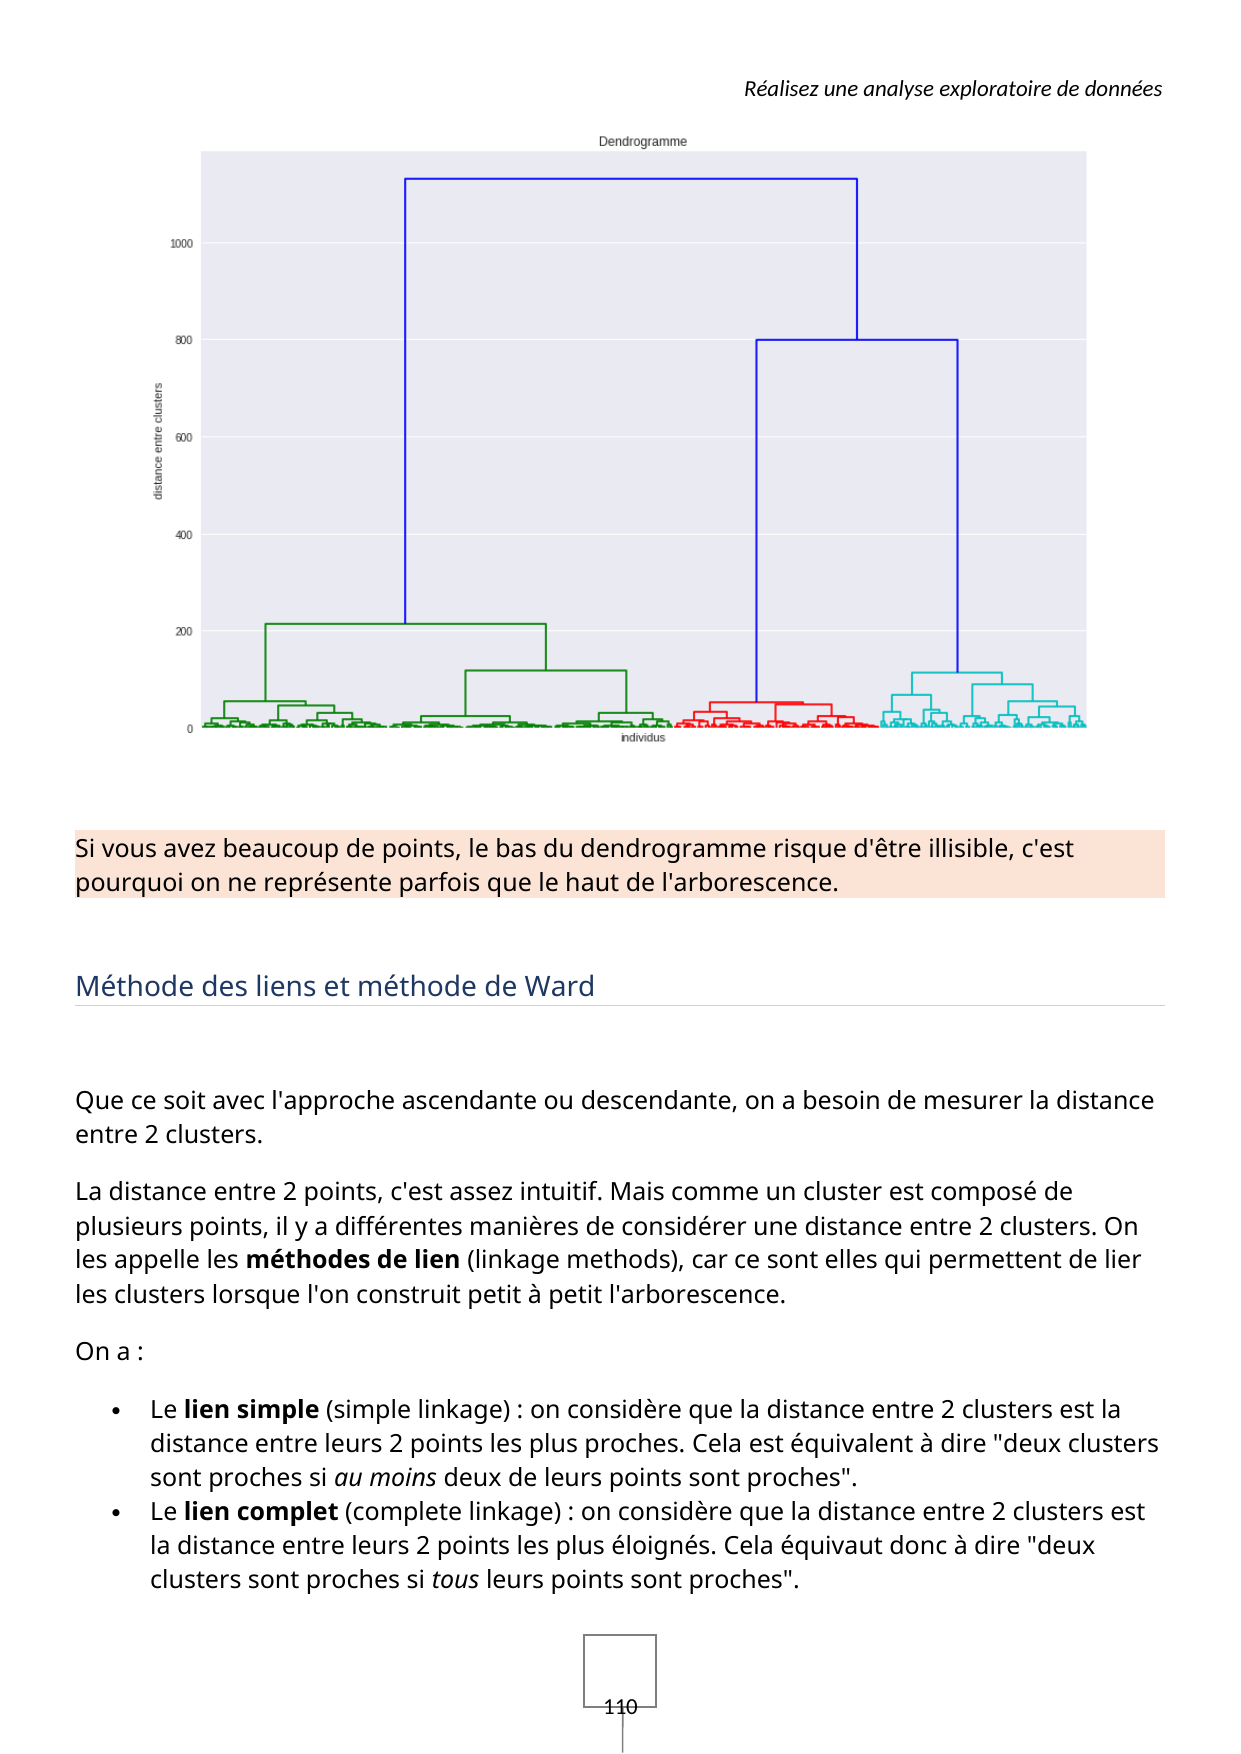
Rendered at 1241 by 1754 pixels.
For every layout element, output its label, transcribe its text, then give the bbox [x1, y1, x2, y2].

text Si vous avez beaucoup de points, le bas du dendrogramme risque d'être illisible, c'est pourquoi on ne représente parfois que le haut de l'arborescence. [75, 830, 1165, 898]
text La distance entre 2 points, c'est assez intuitif. Mais comme un cluster est composé de plusieurs points, il y a différentes manières de considérer une distance entre 2 clusters. On les appelle les méthodes de lien (linkage methods), car ce sont elles qui permettent de lier les clusters lorsque l'on construit petit à petit l'arborescence. [75, 1174, 1165, 1310]
list Le lien simple (simple linkage) : on considère que la distance entre 2 clusters est la distance entre leurs 2 points les plus proches. Cela est équivalent à dire "deux clusters sont proches si au moins deux de leurs points sont proches". [112, 1391, 1165, 1493]
subtitle Méthode des liens et méthode de Ward [75, 966, 1165, 1005]
list Le lien complet (complete linkage) : on considère que la distance entre 2 clusters est la distance entre leurs 2 points les plus éloignés. Cela équivaut donc à dire "deux clusters sont proches si tous leurs points sont proches". [112, 1493, 1165, 1596]
text Que ce soit avec l'approche ascendante ou descendante, on a besoin de mesurer la distance entre 2 clusters. [75, 1082, 1165, 1151]
picture [147, 129, 1093, 750]
text On a : [75, 1334, 1165, 1368]
